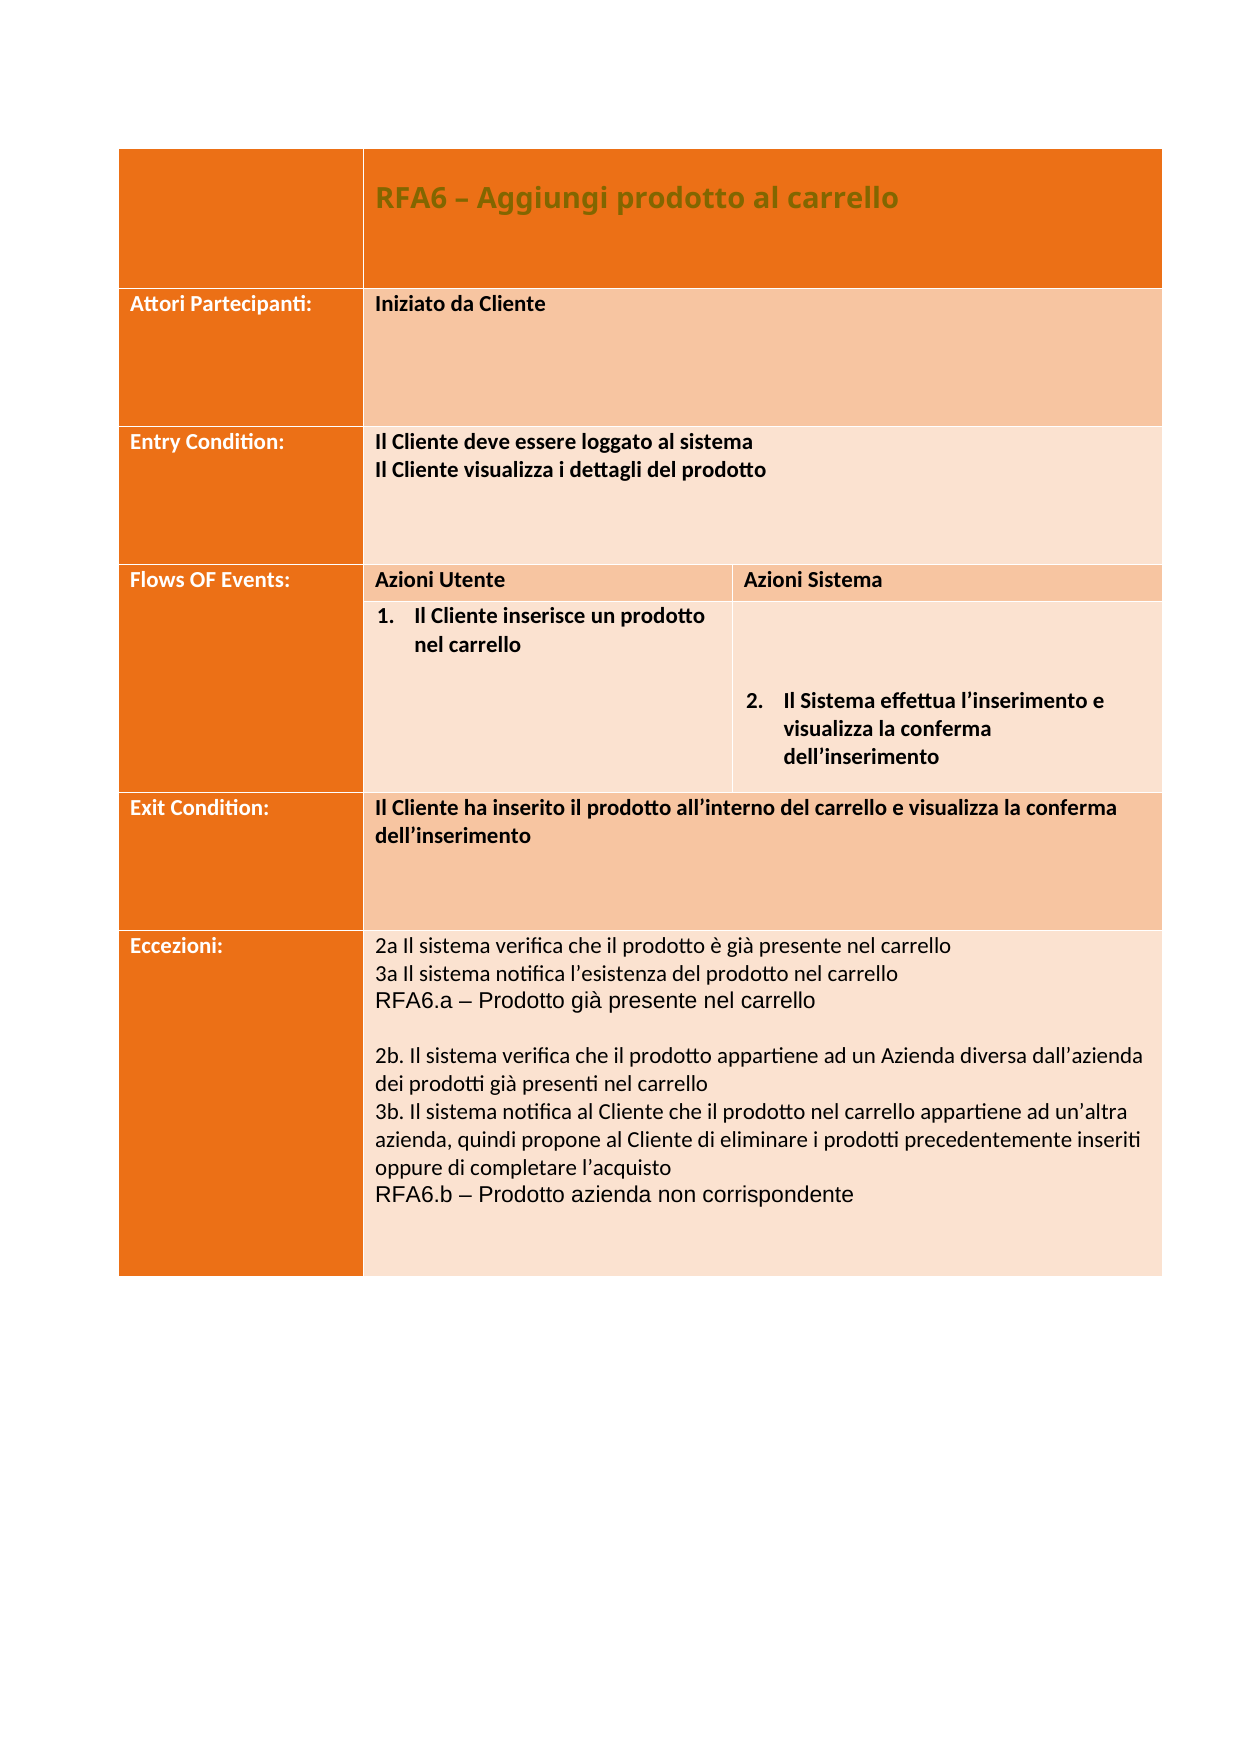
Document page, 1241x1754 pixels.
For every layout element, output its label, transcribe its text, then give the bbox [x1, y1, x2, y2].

table_cell Exit Condition: [119, 793, 363, 930]
table_cell Il Cliente deve essere loggato al sistema Il Cliente visualizza i dettagli del prodotto [364, 427, 1162, 564]
table_cell Il Cliente inserisce un prodotto nel carrello [364, 602, 732, 792]
table_cell Flows OF Events: [119, 565, 363, 792]
table_header RFA6 – Aggiungi prodotto al carrello [364, 149, 1162, 288]
table_cell Azioni Utente [364, 565, 732, 601]
table_cell 2a Il sistema verifica che il prodotto è già presente nel carrello 3a Il sistema notifica l’esistenza del prodotto nel carrello RFA6.a – Prodotto già presente nel carrello 2b. Il sistema verifica che il prodotto appartiene ad un Azienda diversa dall’azienda dei prodotti già presenti nel carrello 3b. Il sistema notifica al Cliente che il prodotto nel carrello appartiene ad un’altra azienda, quindi propone al Cliente di eliminare i prodotti precedentemente inseriti oppure di completare l’acquisto RFA6.b – Prodotto azienda non corrispondente [364, 931, 1162, 1276]
table_cell Azioni Sistema [733, 565, 1162, 601]
table_cell Entry Condition: [119, 427, 363, 564]
table_cell Attori Partecipanti: [119, 289, 363, 426]
table_cell Iniziato da Cliente [364, 289, 1162, 426]
table_header [119, 149, 363, 288]
table_cell Eccezioni: [119, 931, 363, 1276]
table_cell Il Sistema effettua l’inserimento e visualizza la conferma dell’inserimento [733, 602, 1162, 792]
table_cell Il Cliente ha inserito il prodotto all’interno del carrello e visualizza la conferma dell’inserimento [364, 793, 1162, 930]
